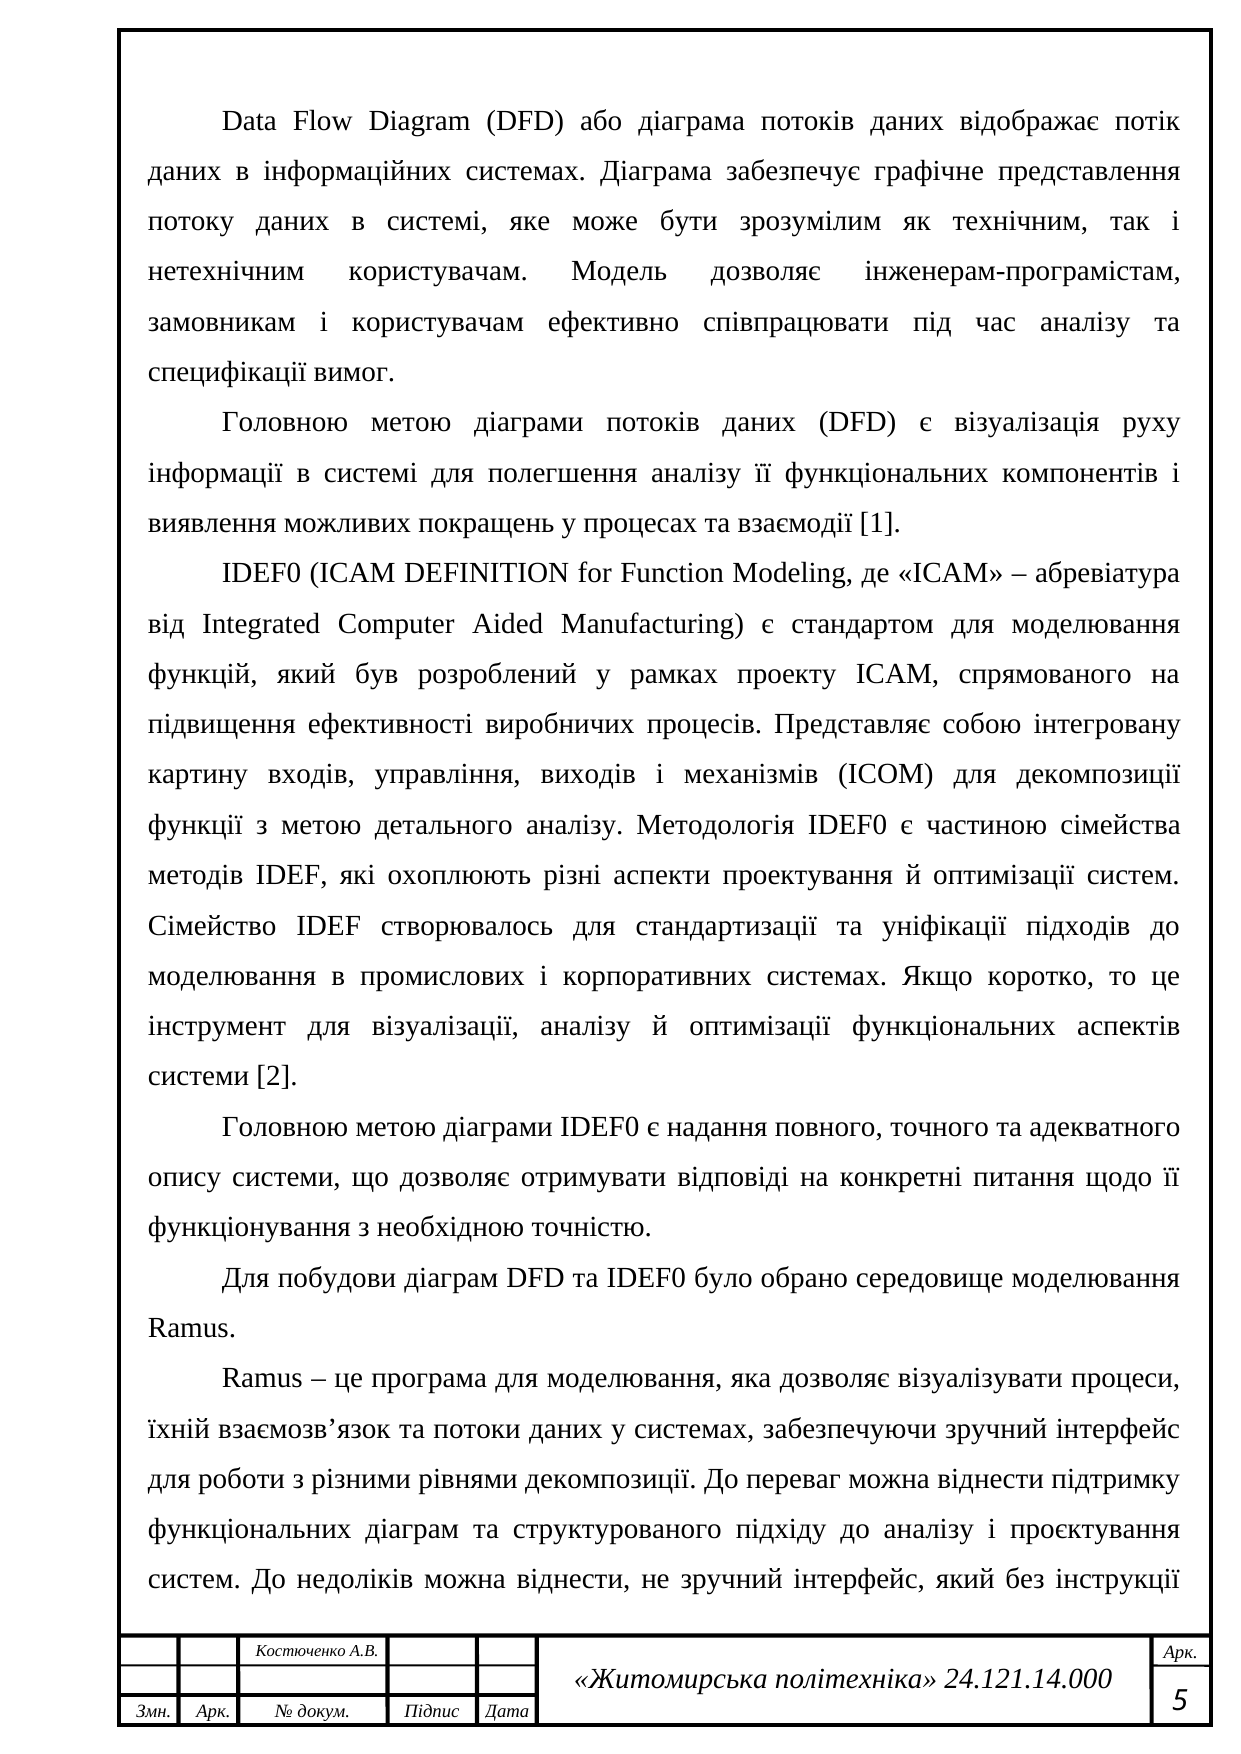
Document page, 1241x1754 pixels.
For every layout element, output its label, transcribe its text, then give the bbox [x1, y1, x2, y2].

text Data Flow Diagram (DFD) або діаграма потоків даних відображає потік даних в інформаційних системах. Діаграма забезпечує графічне представлення потоку даних в системі, яке може бути зрозумілим як технічним, так і нетехнічним користувачам. Модель дозволяє інженерам-програмістам, замовникам і користувачам ефективно співпрацювати під час аналізу та специфікації вимог. [148, 103, 1181, 388]
text Для побудови діаграм DFD та IDEF0 було обрано середовище моделювання Ramus. [148, 1260, 1181, 1344]
text IDEF0 (ICAM DEFINITION for Function Modeling, де «ICAM» – абревіатура від Integrated Computer Aided Manufacturing) є стандартом для моделювання функцій, який був розроблений у рамках проекту ICAM, спрямованого на підвищення ефективності виробничих процесів. Представляє собою інтегровану картину входів, управління, виходів і механізмів (ICOM) для декомпозиції функції з метою детального аналізу. Методологія IDEF0 є частиною сімейства методів IDEF, які охоплюють різні аспекти проектування й оптимізації систем. Сімейство IDEF створювалось для стандартизації та уніфікації підходів до моделювання в промислових і корпоративних системах. Якщо коротко, то це інструмент для візуалізації, аналізу й оптимізації функціональних аспектів системи [2]. [148, 555, 1181, 1092]
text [148, 1360, 1181, 1595]
text Головною метою діаграми IDEF0 є надання повного, точного та адекватного опису системи, що дозволяє отримувати відповіді на конкретні питання щодо її функціонування з необхідною точністю. [148, 1109, 1181, 1243]
text Головною метою діаграми потоків даних (DFD) є візуалізація руху інформації в системі для полегшення аналізу її функціональних компонентів і виявлення можливих покращень у процесах та взаємодії [1]. [148, 404, 1181, 539]
